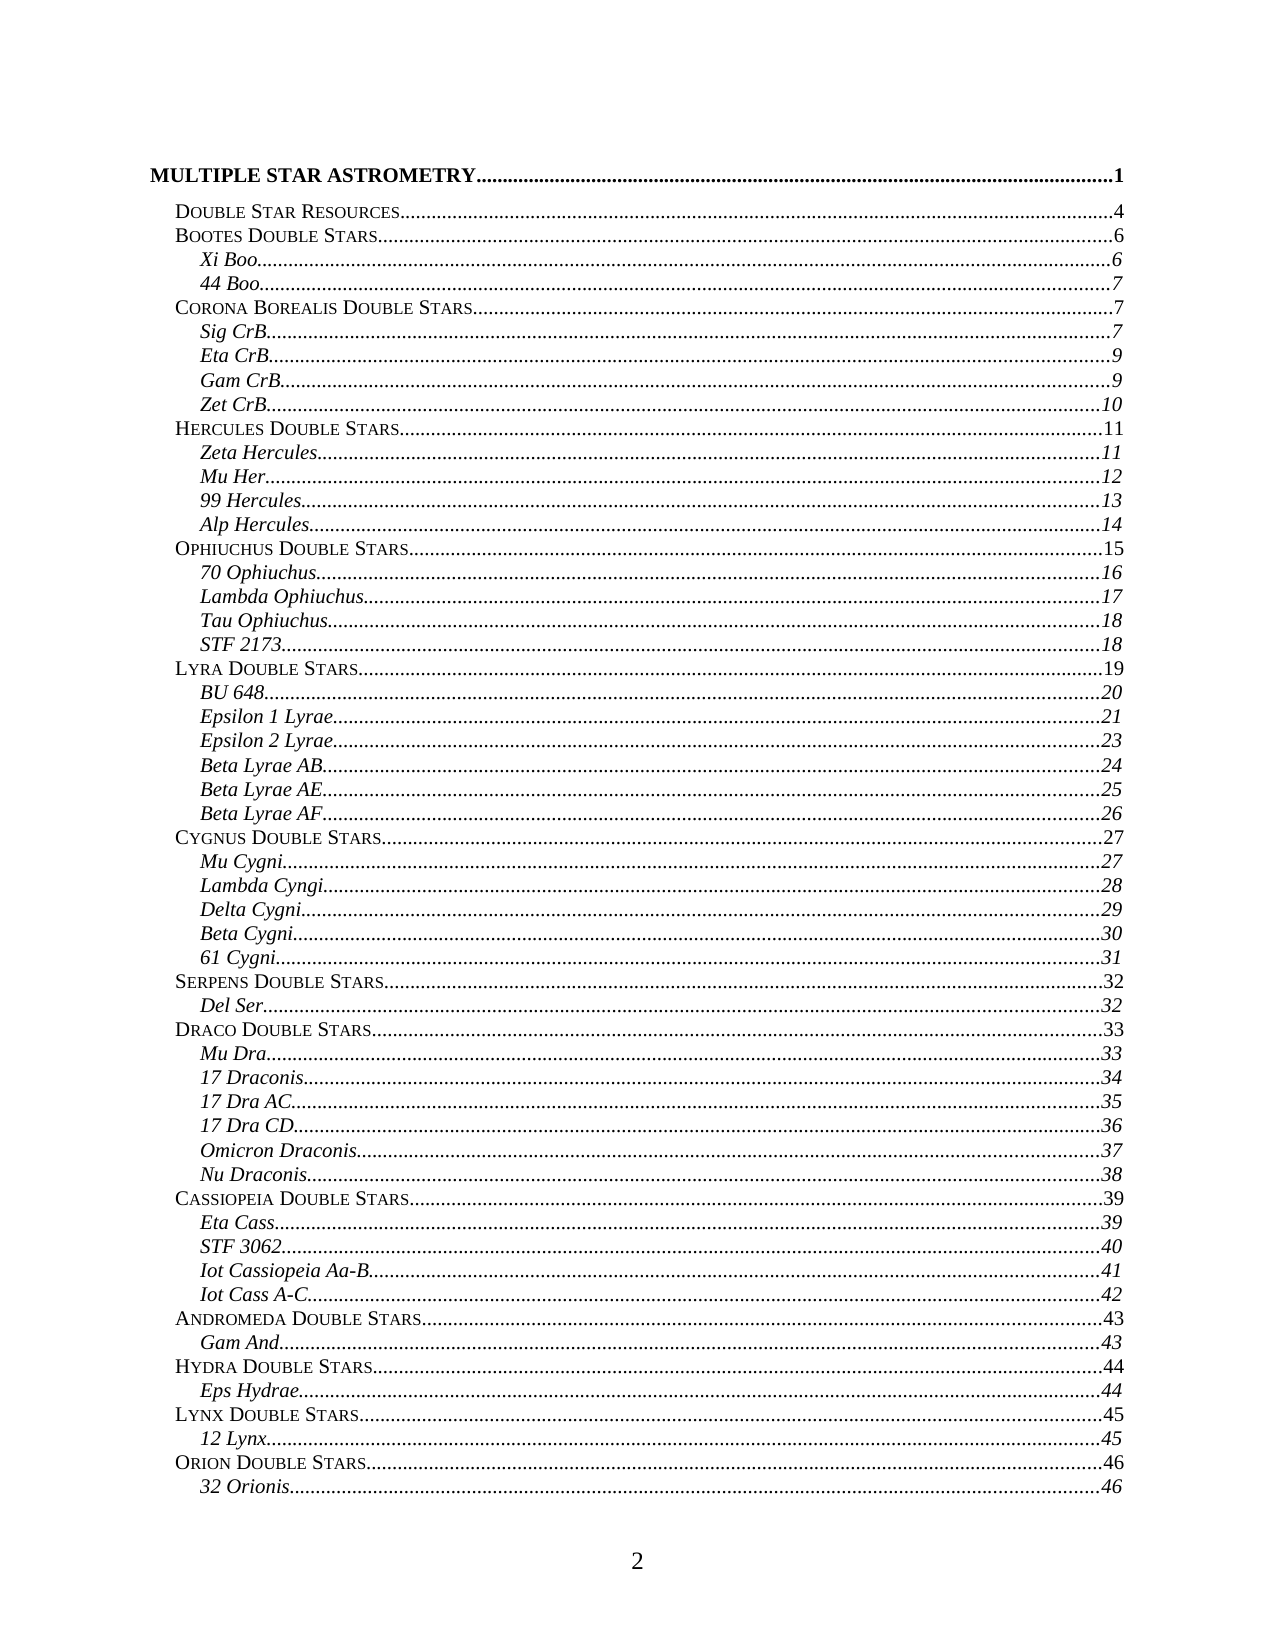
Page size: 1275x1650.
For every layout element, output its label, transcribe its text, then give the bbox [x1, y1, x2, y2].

text Omicron Draconis 37 [200, 1137, 1125, 1162]
text Beta Lyrae AE 25 [200, 777, 1125, 801]
text Double Star Resources 4 [175, 199, 1125, 223]
text Beta Lyrae AF 26 [200, 801, 1125, 825]
text Iot Cassiopeia Aa-B 41 [200, 1258, 1125, 1282]
text 17 Dra AC 35 [200, 1089, 1125, 1113]
text STF 3062 40 [200, 1234, 1125, 1258]
text Hydra Double Stars 44 [175, 1354, 1125, 1378]
text Cygnus Double Stars 27 [175, 825, 1125, 849]
text Lambda Ophiuchus 17 [200, 584, 1125, 608]
text Beta Lyrae AB 24 [200, 752, 1125, 777]
text Sig CrB 7 [200, 319, 1125, 343]
text Ophiuchus Double Stars 15 [175, 536, 1125, 560]
text 17 Draconis 34 [200, 1065, 1125, 1089]
text 32 Orionis 46 [200, 1474, 1125, 1498]
text Eta Cass 39 [200, 1210, 1125, 1234]
text Eps Hydrae 44 [200, 1378, 1125, 1402]
text 17 Dra CD 36 [200, 1113, 1125, 1137]
text Serpens Double Stars 32 [175, 969, 1125, 993]
text Iot Cass A-C 42 [200, 1282, 1125, 1306]
text Del Ser 32 [200, 993, 1125, 1017]
text Epsilon 2 Lyrae 23 [200, 728, 1125, 752]
text 44 Boo 7 [200, 271, 1125, 295]
text Mu Cygni 27 [200, 849, 1125, 873]
text Lyra Double Stars 19 [175, 656, 1125, 680]
text Nu Draconis 38 [200, 1162, 1125, 1186]
text Zet CrB 10 [200, 392, 1125, 416]
text Orion Double Stars 46 [175, 1450, 1125, 1474]
text Xi Boo 6 [200, 247, 1125, 271]
text Tau Ophiuchus 18 [200, 608, 1125, 632]
text 99 Hercules 13 [200, 488, 1125, 512]
text Eta CrB 9 [200, 343, 1125, 367]
text Multiple Star Astrometry 1 [150, 162, 1125, 187]
text Lynx Double Stars 45 [175, 1402, 1125, 1426]
text BU 648 20 [200, 680, 1125, 704]
text Mu Dra 33 [200, 1041, 1125, 1065]
text 61 Cygni 31 [200, 945, 1125, 969]
text Cassiopeia Double Stars 39 [175, 1186, 1125, 1210]
text Epsilon 1 Lyrae 21 [200, 704, 1125, 728]
text Hercules Double Stars 11 [175, 416, 1125, 440]
text Draco Double Stars 33 [175, 1017, 1125, 1041]
text Alp Hercules 14 [200, 512, 1125, 536]
text Beta Cygni 30 [200, 921, 1125, 945]
text STF 2173 18 [200, 632, 1125, 656]
text Delta Cygni 29 [200, 897, 1125, 921]
text Bootes Double Stars 6 [175, 223, 1125, 247]
text 12 Lynx 45 [200, 1426, 1125, 1450]
text Lambda Cyngi 28 [200, 873, 1125, 897]
text Gam And 43 [200, 1330, 1125, 1354]
text Corona Borealis Double Stars 7 [175, 295, 1125, 319]
text Mu Her 12 [200, 464, 1125, 488]
text 70 Ophiuchus 16 [200, 560, 1125, 584]
text Andromeda Double Stars 43 [175, 1306, 1125, 1330]
text Zeta Hercules 11 [200, 440, 1125, 464]
text Gam CrB 9 [200, 367, 1125, 392]
